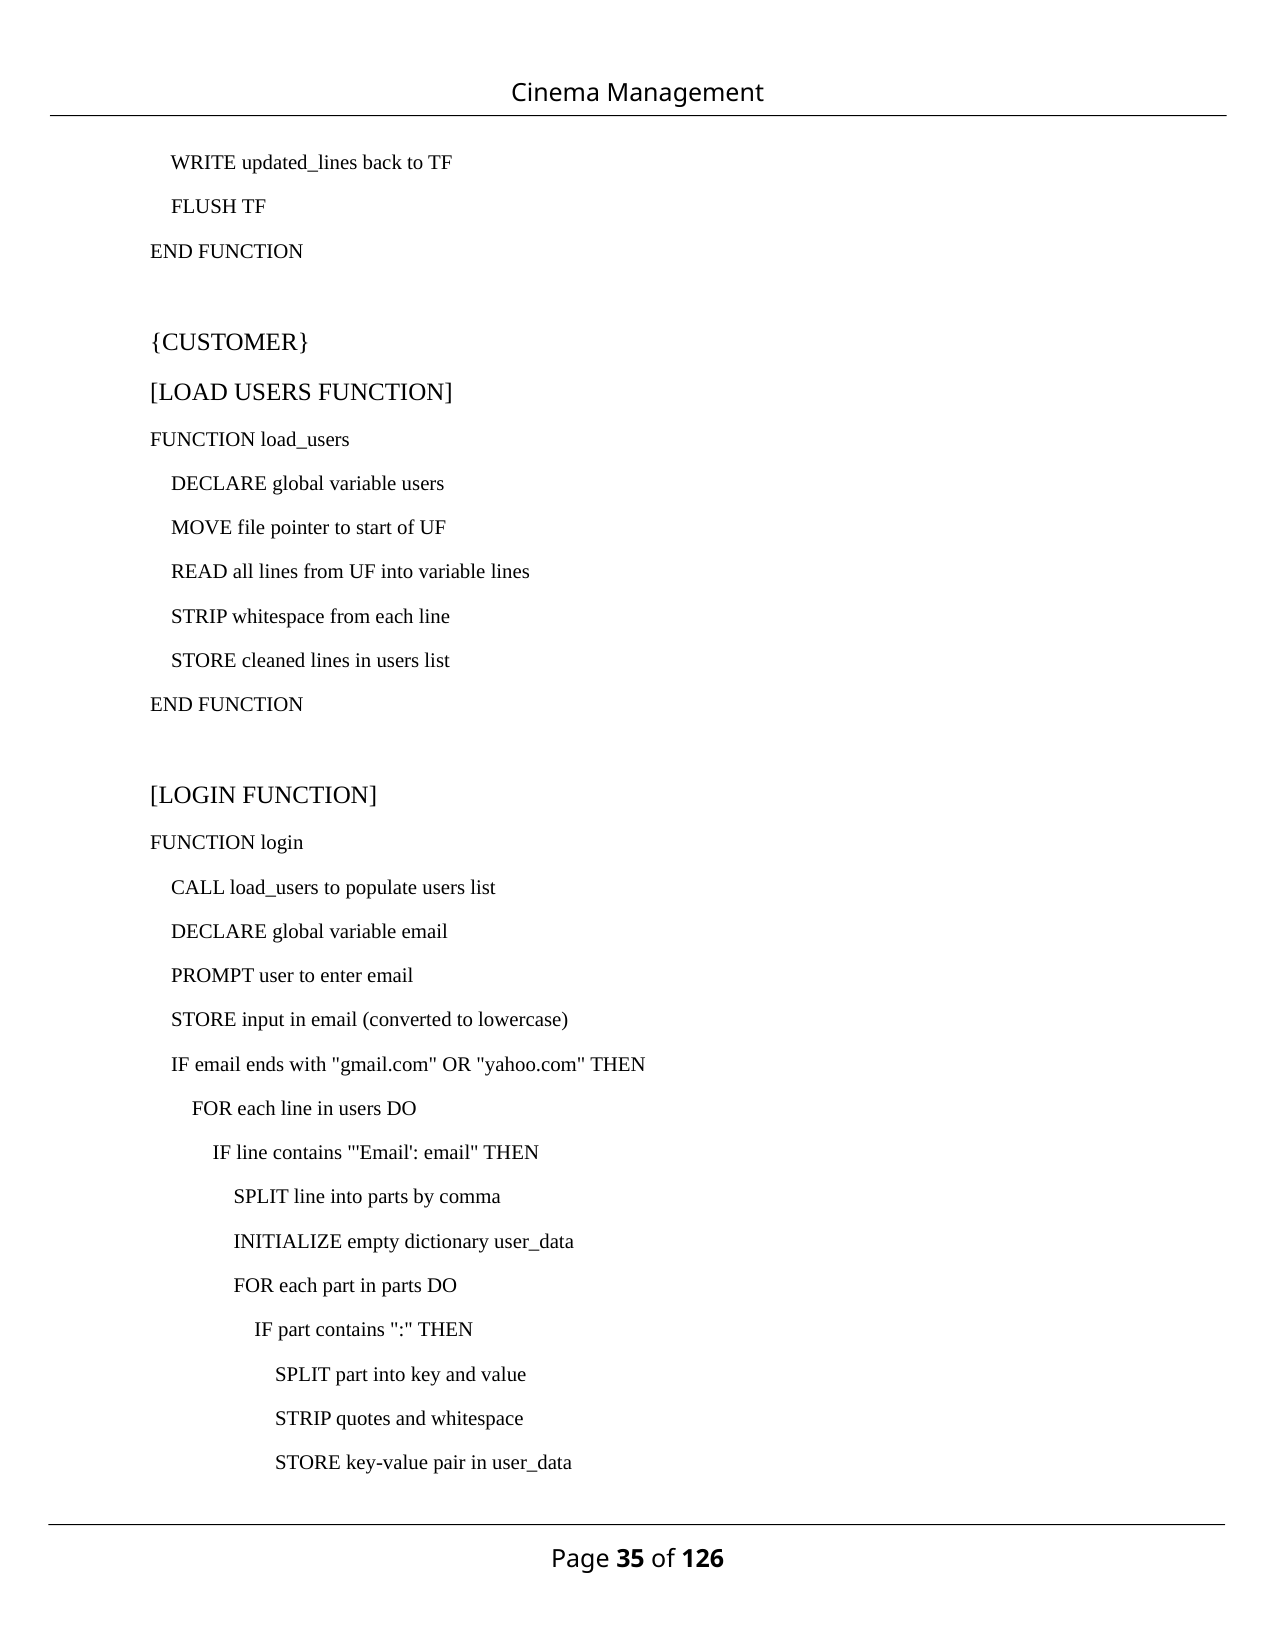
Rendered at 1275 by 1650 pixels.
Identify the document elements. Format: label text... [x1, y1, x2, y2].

text IF line contains "'Email': email" THEN [150, 1140, 1125, 1164]
text FOR each line in users DO [150, 1096, 1125, 1120]
text DECLARE global variable users [150, 471, 1125, 495]
text MOVE file pointer to start of UF [150, 515, 1125, 539]
text [LOGIN FUNCTION] [150, 781, 1125, 809]
text IF part contains ":" THEN [150, 1317, 1125, 1341]
text STRIP whitespace from each line [150, 603, 1125, 628]
text FLUSH TF [150, 194, 1125, 218]
text WRITE updated_lines back to TF [150, 150, 1125, 174]
text [LOAD USERS FUNCTION] [150, 377, 1125, 406]
text FOR each part in parts DO [150, 1273, 1125, 1297]
text DECLARE global variable email [150, 919, 1125, 943]
text INITIALIZE empty dictionary user_data [150, 1229, 1125, 1253]
text PROMPT user to enter email [150, 963, 1125, 987]
text END FUNCTION [150, 238, 1125, 263]
text END FUNCTION [150, 692, 1125, 716]
text STORE key-value pair in user_data [150, 1450, 1125, 1474]
text SPLIT part into key and value [150, 1362, 1125, 1386]
text STORE input in email (converted to lowercase) [150, 1007, 1125, 1031]
text FUNCTION login [150, 830, 1125, 854]
text CALL load_users to populate users list [150, 874, 1125, 899]
text READ all lines from UF into variable lines [150, 559, 1125, 583]
text IF email ends with "gmail.com" OR "yahoo.com" THEN [150, 1052, 1125, 1076]
text FUNCTION load_users [150, 426, 1125, 451]
text {CUSTOMER} [150, 327, 1125, 356]
text STRIP quotes and whitespace [150, 1406, 1125, 1430]
text SPLIT line into parts by comma [150, 1184, 1125, 1208]
text STORE cleaned lines in users list [150, 648, 1125, 672]
